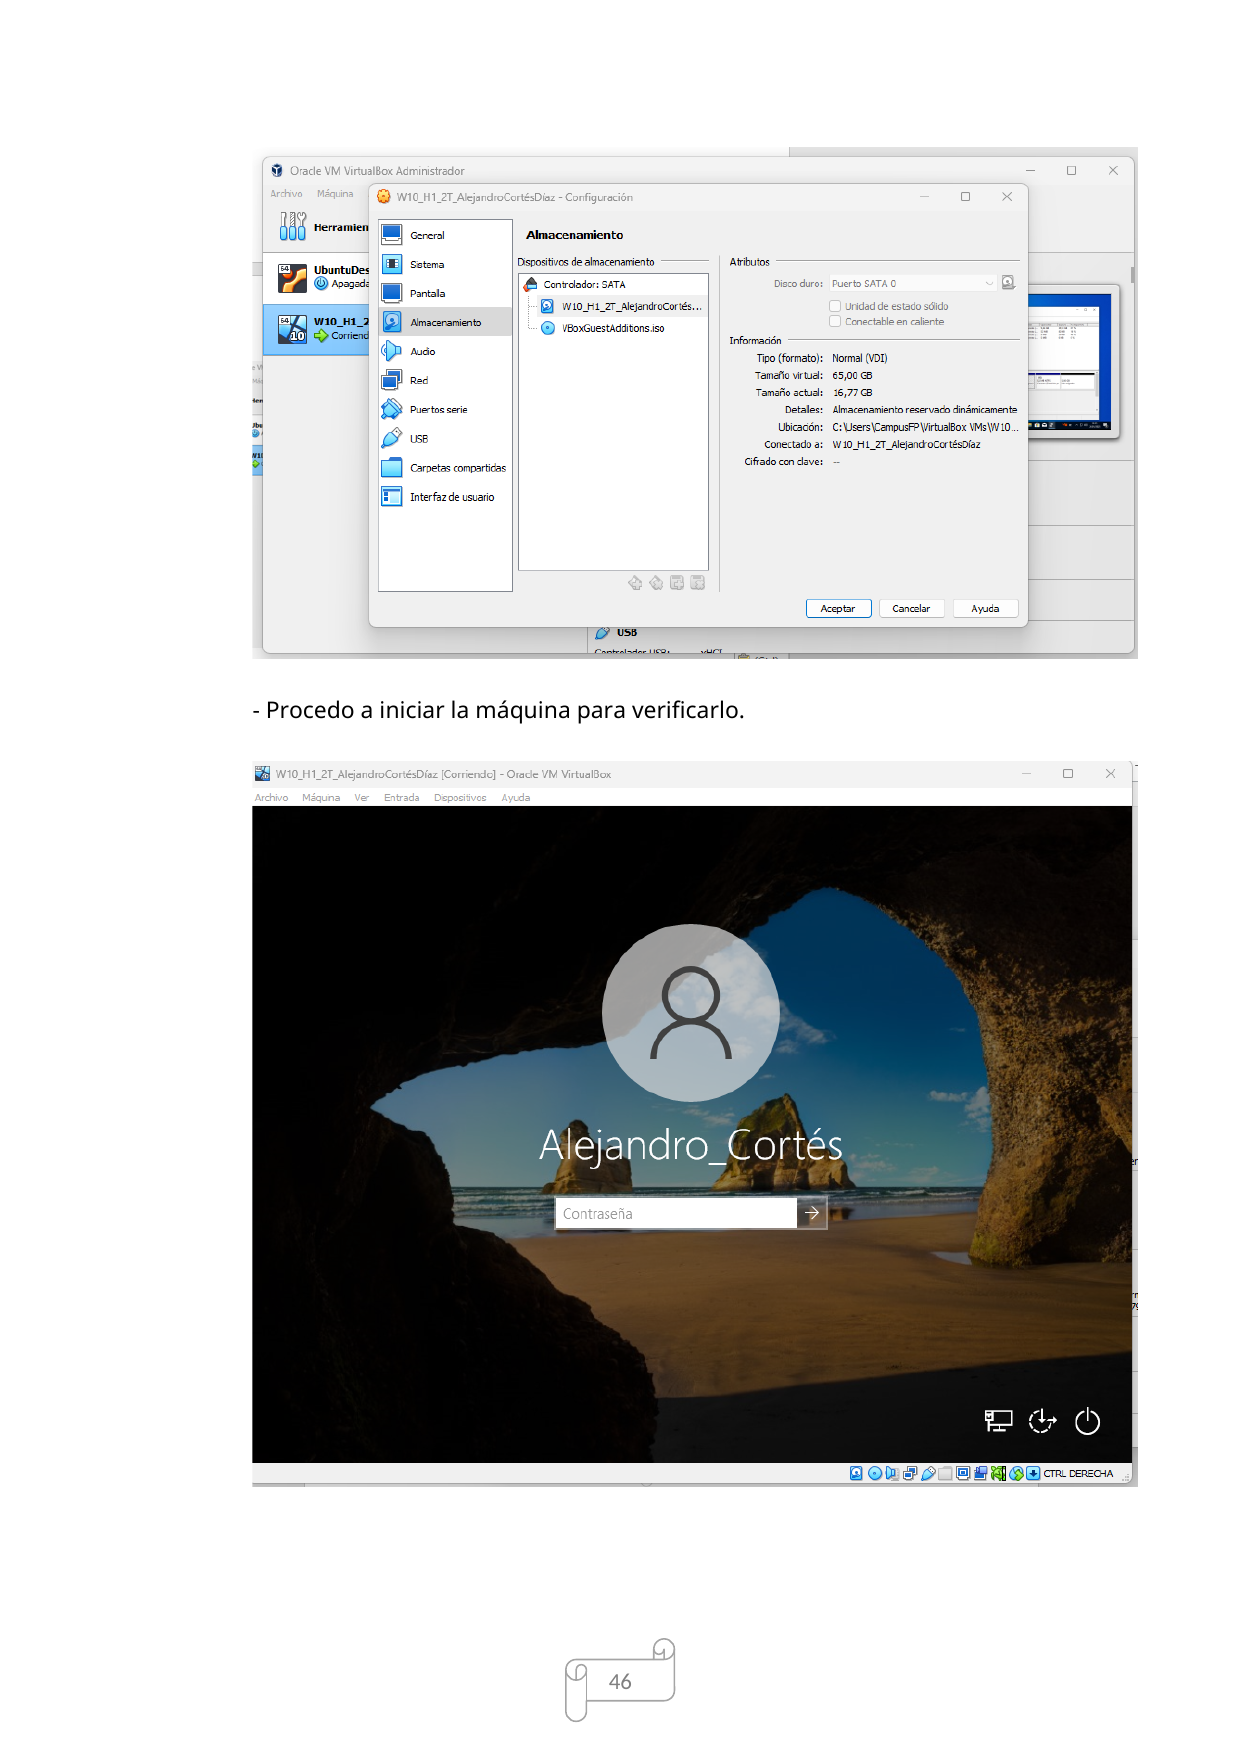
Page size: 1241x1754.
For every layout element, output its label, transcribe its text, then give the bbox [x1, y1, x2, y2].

picture [252, 761, 1138, 1487]
list - Procedo a iniciar la máquina para verificarlo. [252, 694, 1063, 726]
picture [252, 147, 1138, 659]
